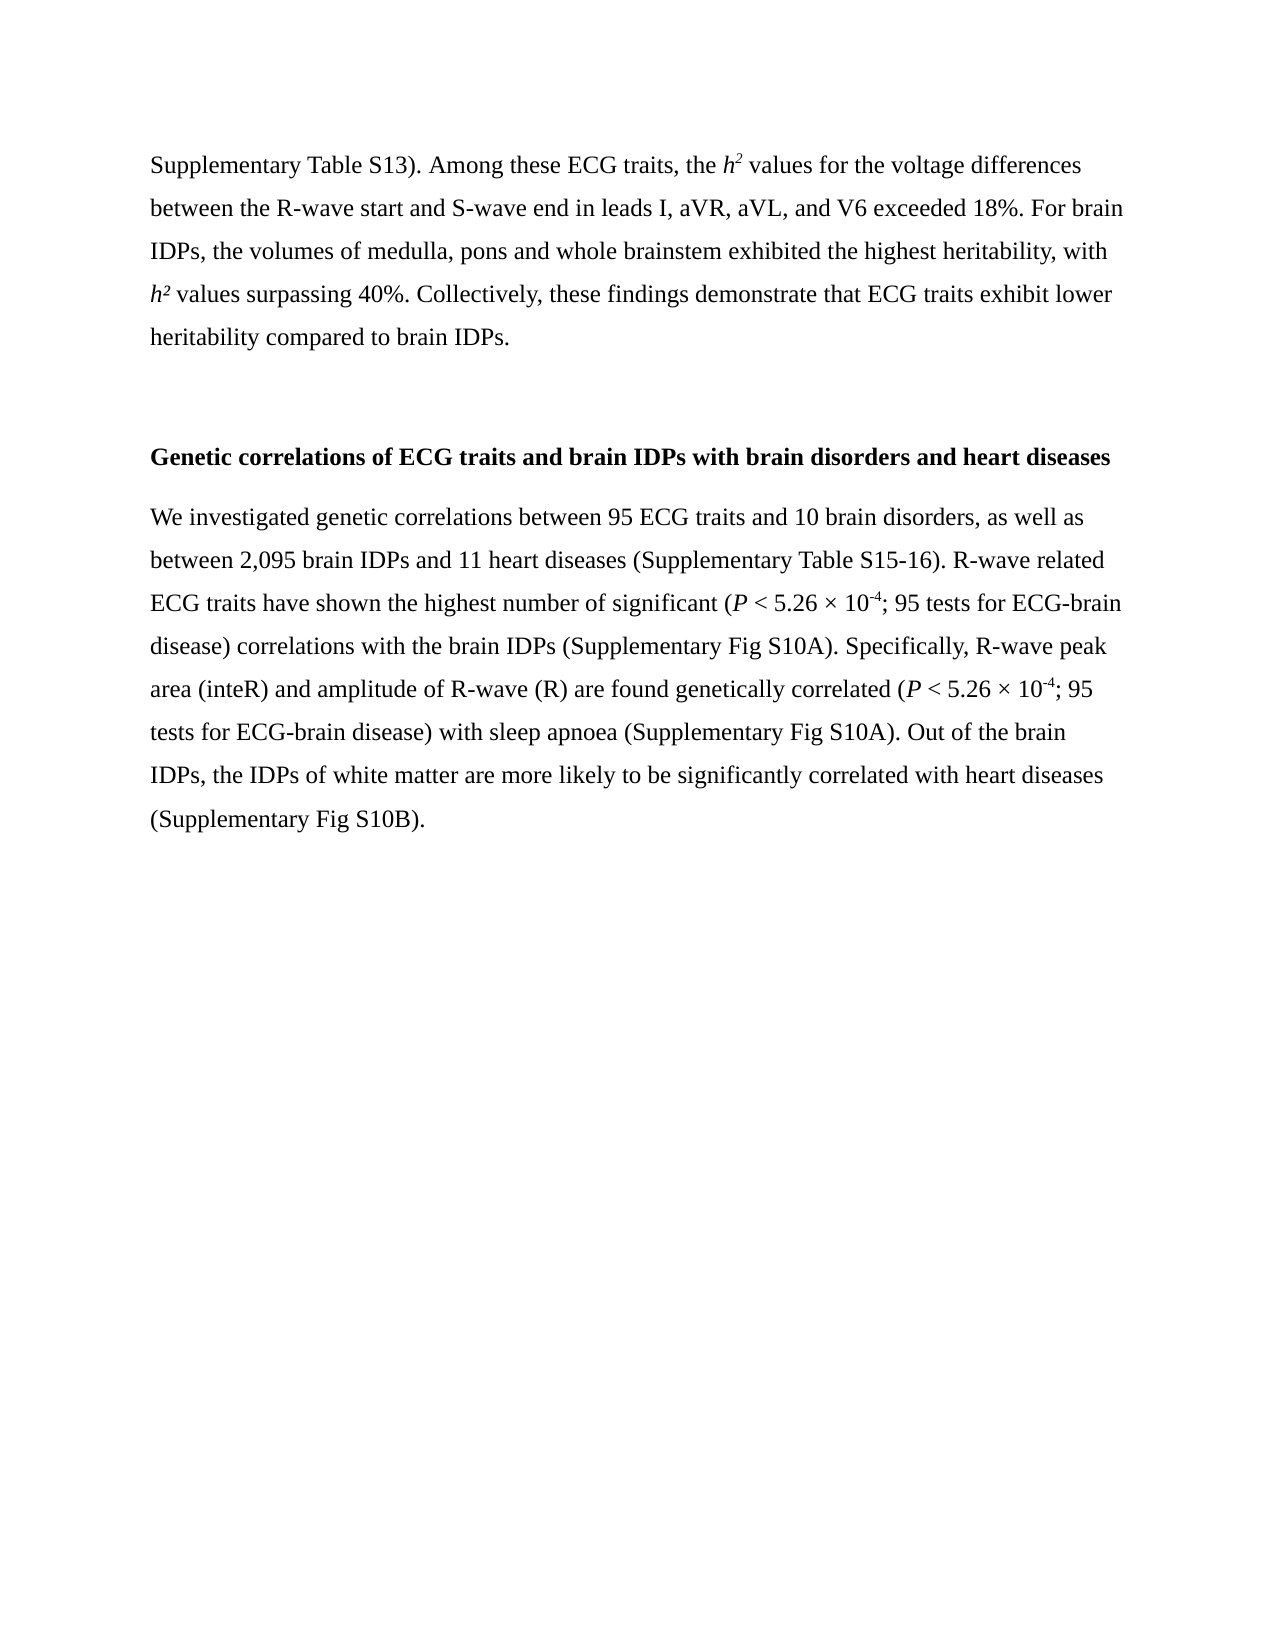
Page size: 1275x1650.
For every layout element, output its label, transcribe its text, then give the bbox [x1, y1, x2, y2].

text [150, 150, 1125, 351]
text We investigated genetic correlations between 95 ECG traits and 10 brain disorders, as well as between 2,095 brain IDPs and 11 heart diseases (Supplementary Table S15-16). R-wave related ECG traits have shown the highest number of significant (P < 5.26 × 10-4; 95 tests for ECG-brain disease) correlations with the brain IDPs (Supplementary Fig S10A). Specifically, R-wave peak area (inteR) and amplitude of R-wave (R) are found genetically correlated (P < 5.26 × 10-4; 95 tests for ECG-brain disease) with sleep apnoea (Supplementary Fig S10A). Out of the brain IDPs, the IDPs of white matter are more likely to be significantly correlated with heart diseases (Supplementary Fig S10B). [150, 502, 1125, 832]
text Genetic correlations of ECG traits and brain IDPs with brain disorders and heart diseases [150, 442, 1125, 471]
